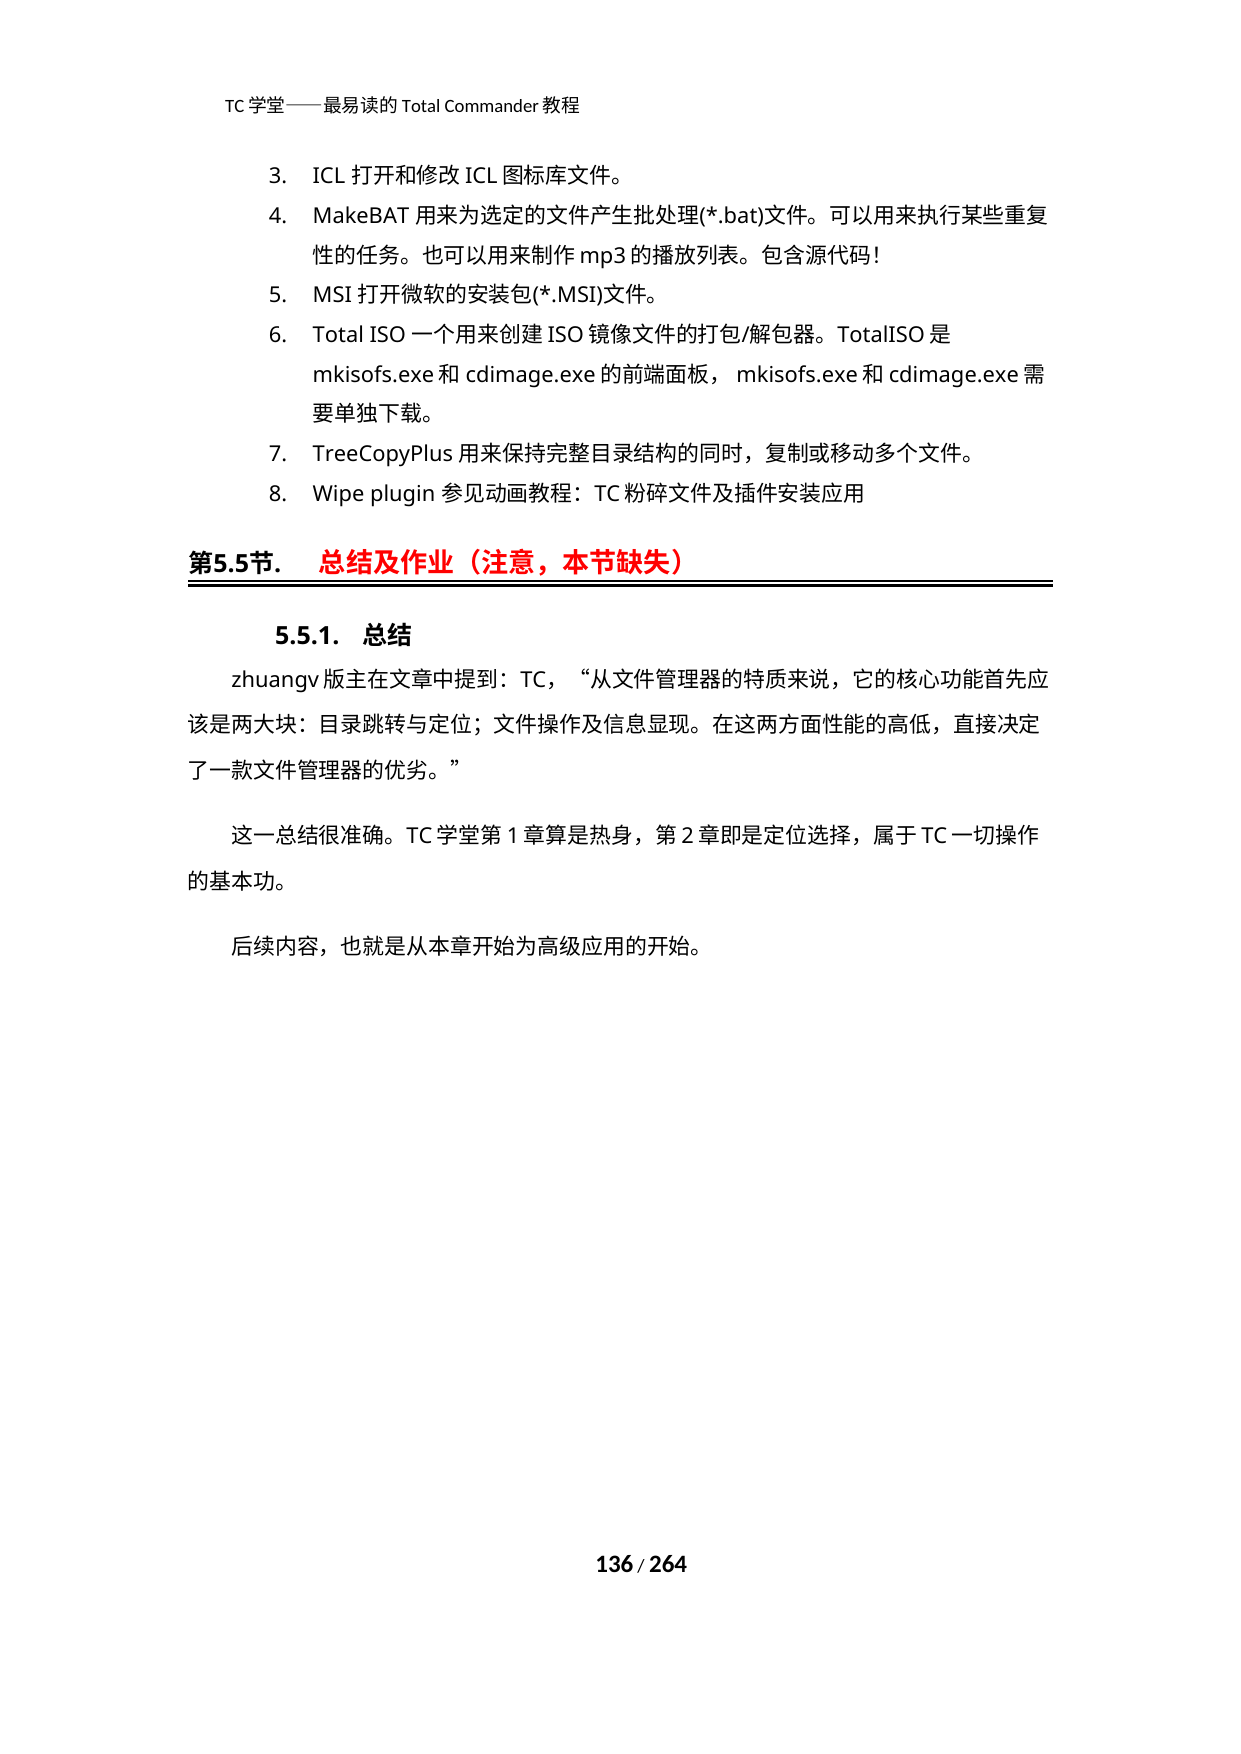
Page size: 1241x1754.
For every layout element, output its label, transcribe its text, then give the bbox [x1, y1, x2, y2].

list Wipe plugin 参见动画教程：TC粉碎文件及插件安装应用 [269, 472, 1053, 512]
text 这一总结很准确。TC学堂第1章算是热身，第2章即是定位选择，属于TC一切操作的基本功。 [187, 814, 1053, 899]
subtitle 总结及作业（注意，本节缺失） [187, 541, 1053, 587]
list Total ISO 一个用来创建ISO镜像文件的打包/解包器。TotalISO是mkisofs.exe和 cdimage.exe的前端面板， mkisofs.exe和cdimage.exe需要单独下载。 [269, 313, 1053, 432]
text zhuangv版主在文章中提到：TC，“从文件管理器的特质来说，它的核心功能首先应该是两大块：目录跳转与定位；文件操作及信息显现。在这两方面性能的高低，直接决定了一款文件管理器的优劣。” [187, 658, 1053, 789]
list MSI 打开微软的安装包(*.MSI)文件。 [269, 273, 1053, 313]
subtitle 总结 [275, 613, 1053, 653]
list TreeCopyPlus 用来保持完整目录结构的同时，复制或移动多个文件。 [269, 432, 1053, 472]
text 后续内容，也就是从本章开始为高级应用的开始。 [187, 925, 1053, 965]
list MakeBAT 用来为选定的文件产生批处理(*.bat)文件。可以用来执行某些重复性的任务。也可以用来制作mp3的播放列表。包含源代码！ [269, 194, 1053, 273]
list ICL 打开和修改ICL图标库文件。 [269, 154, 1053, 194]
